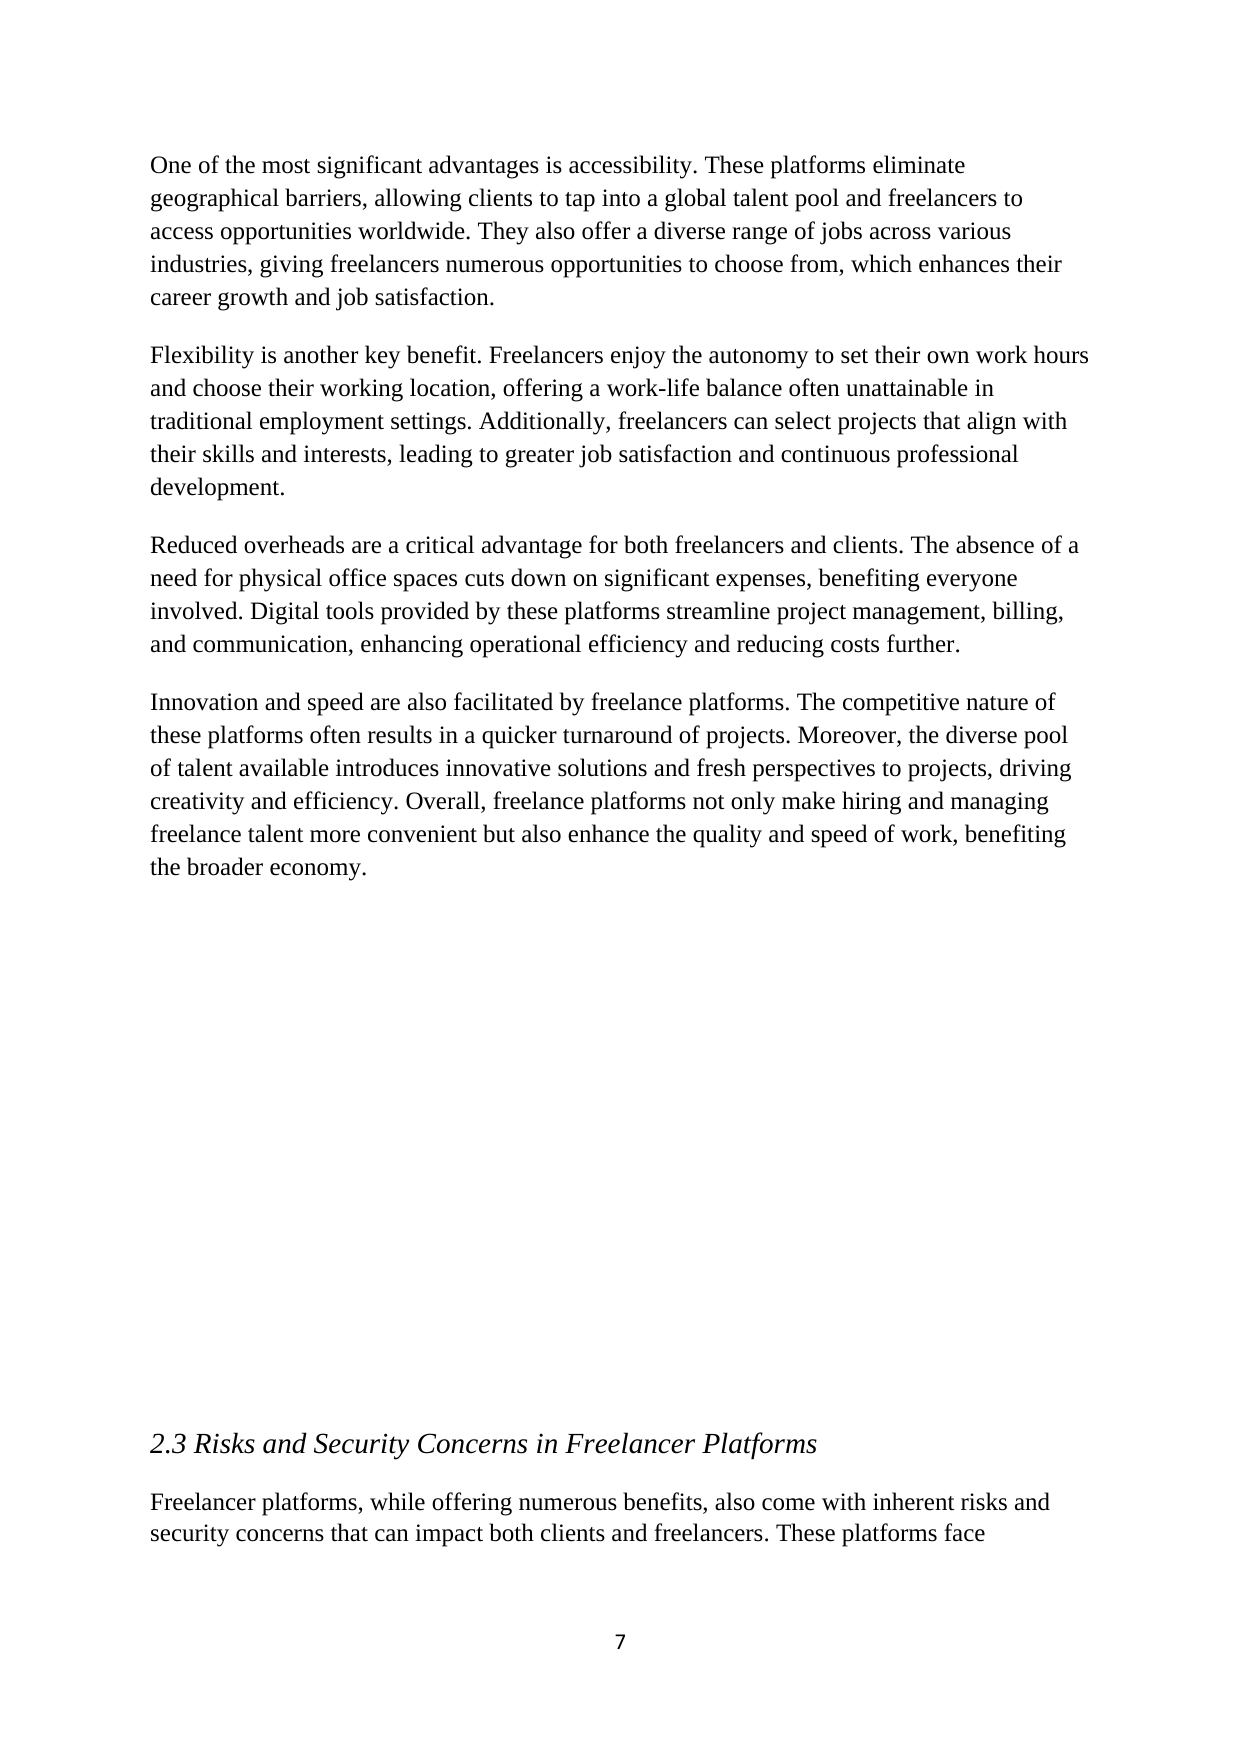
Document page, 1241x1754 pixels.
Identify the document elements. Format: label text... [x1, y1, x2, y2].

subtitle 2.3 Risks and Security Concerns in Freelancer Platforms [150, 1426, 1090, 1459]
text Flexibility is another key benefit. Freelancers enjoy the autonomy to set their own work hours and choose their working location, offering a work-life balance often unattainable in traditional employment settings. Additionally, freelancers can select projects that align with their skills and interests, leading to greater job satisfaction and continuous professional development. [150, 340, 1090, 501]
text Innovation and speed are also facilitated by freelance platforms. The competitive nature of these platforms often results in a quicker turnaround of projects. Moreover, the diverse pool of talent available introduces innovative solutions and fresh perspectives to projects, driving creativity and efficiency. Overall, freelance platforms not only make hiring and managing freelance talent more convenient but also enhance the quality and speed of work, benefiting the broader economy. [150, 687, 1090, 881]
text Reduced overheads are a critical advantage for both freelancers and clients. The absence of a need for physical office spaces cuts down on significant expenses, benefiting everyone involved. Digital tools provided by these platforms streamline project management, billing, and communication, enhancing operational efficiency and reducing costs further. [150, 530, 1090, 658]
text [150, 150, 1090, 311]
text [150, 1487, 1090, 1547]
